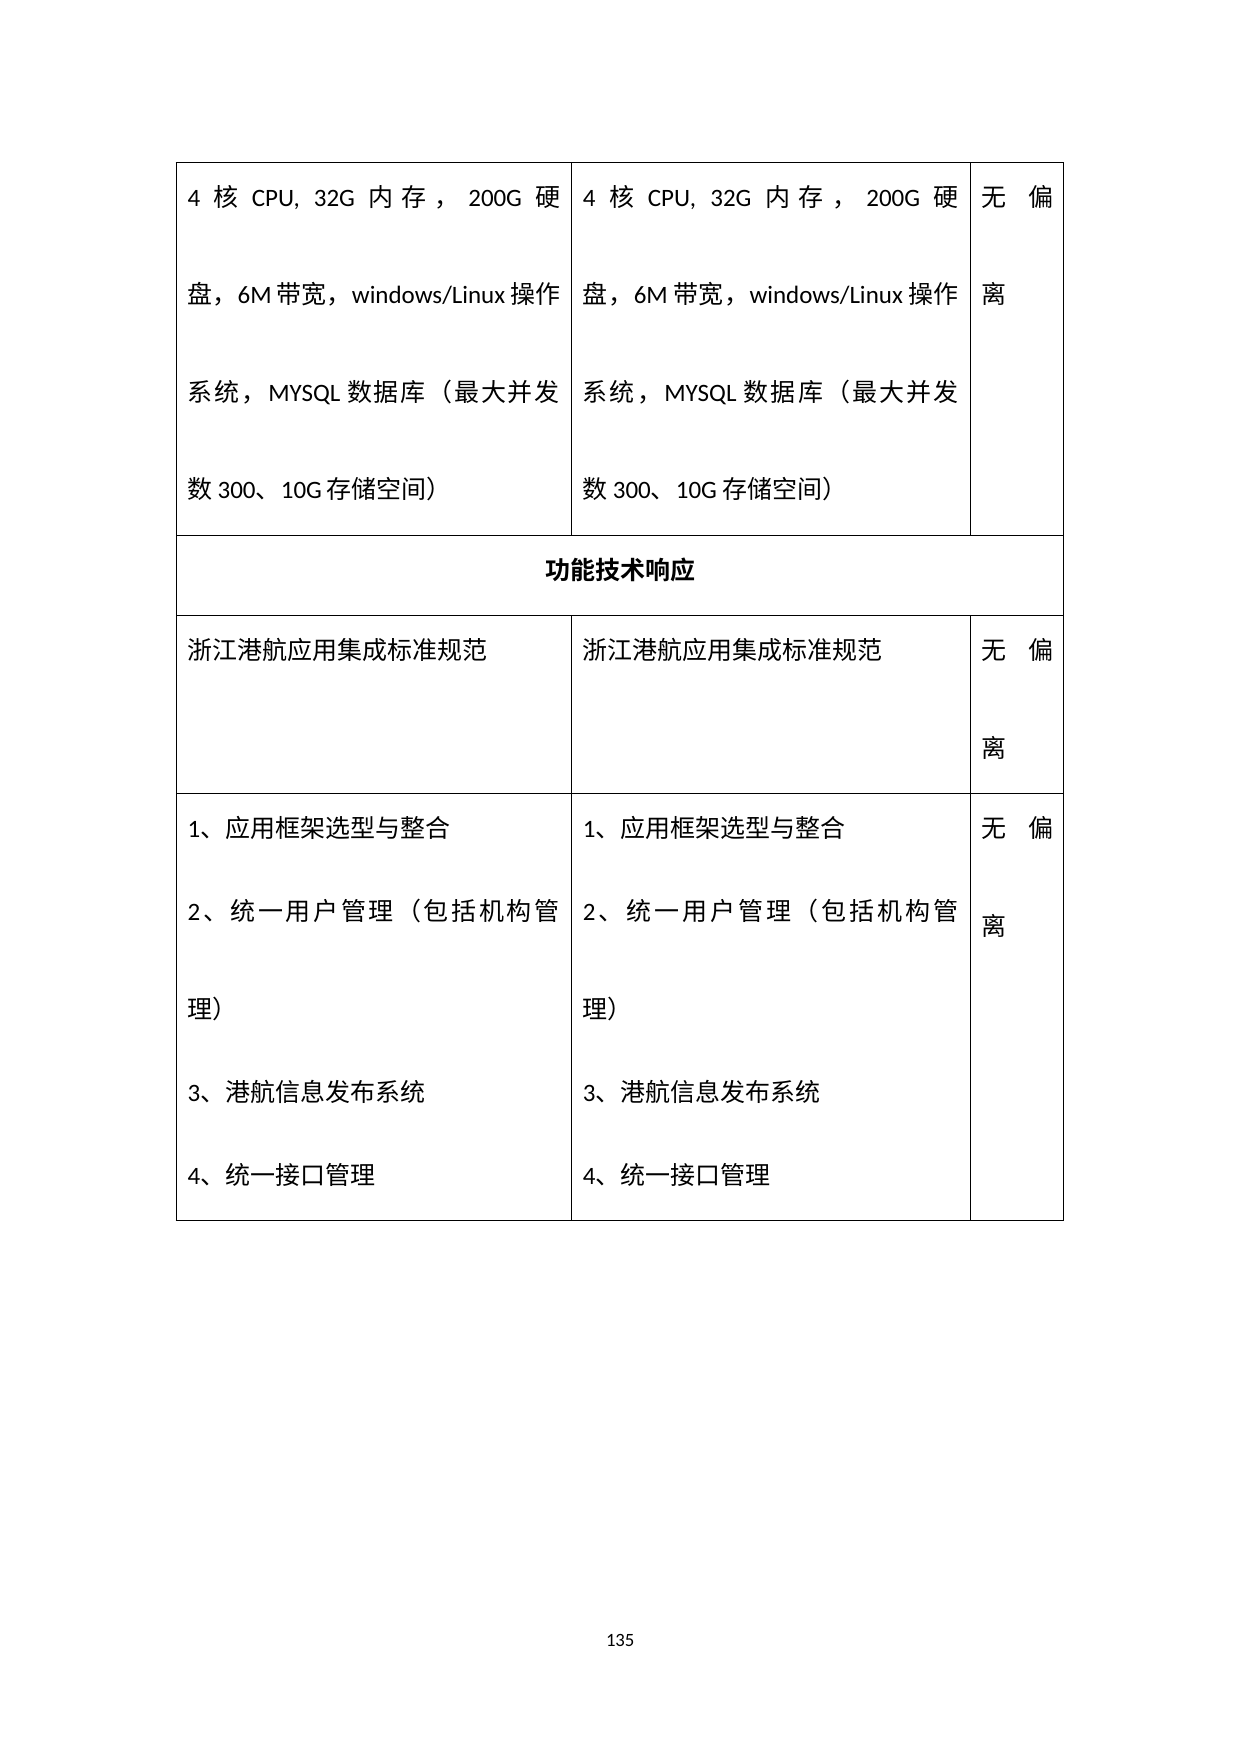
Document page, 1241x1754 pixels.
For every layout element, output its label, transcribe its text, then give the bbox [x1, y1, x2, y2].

table_cell 4核CPU, 32G内存，200G硬盘，6M带宽，windows/Linux操作系统，MYSQL数据库（最大并发数300、10G存储空间） [177, 163, 571, 535]
table_cell 无偏离 [971, 616, 1063, 793]
table_cell 1、应用框架选型与整合 2、统一用户管理（包括机构管理） 3、港航信息发布系统 4、统一接口管理 [177, 794, 571, 1220]
table_cell 无偏离 [971, 163, 1063, 535]
table_cell 1、应用框架选型与整合 2、统一用户管理（包括机构管理） 3、港航信息发布系统 4、统一接口管理 [572, 794, 970, 1220]
table_cell 浙江港航应用集成标准规范 [177, 616, 571, 793]
table_cell 功能技术响应 [177, 536, 1063, 615]
table_cell 无偏离 [971, 794, 1063, 1220]
table_cell 4核CPU, 32G内存，200G硬盘，6M带宽，windows/Linux操作系统，MYSQL数据库（最大并发数300、10G存储空间） [572, 163, 970, 535]
table_cell 浙江港航应用集成标准规范 [572, 616, 970, 793]
